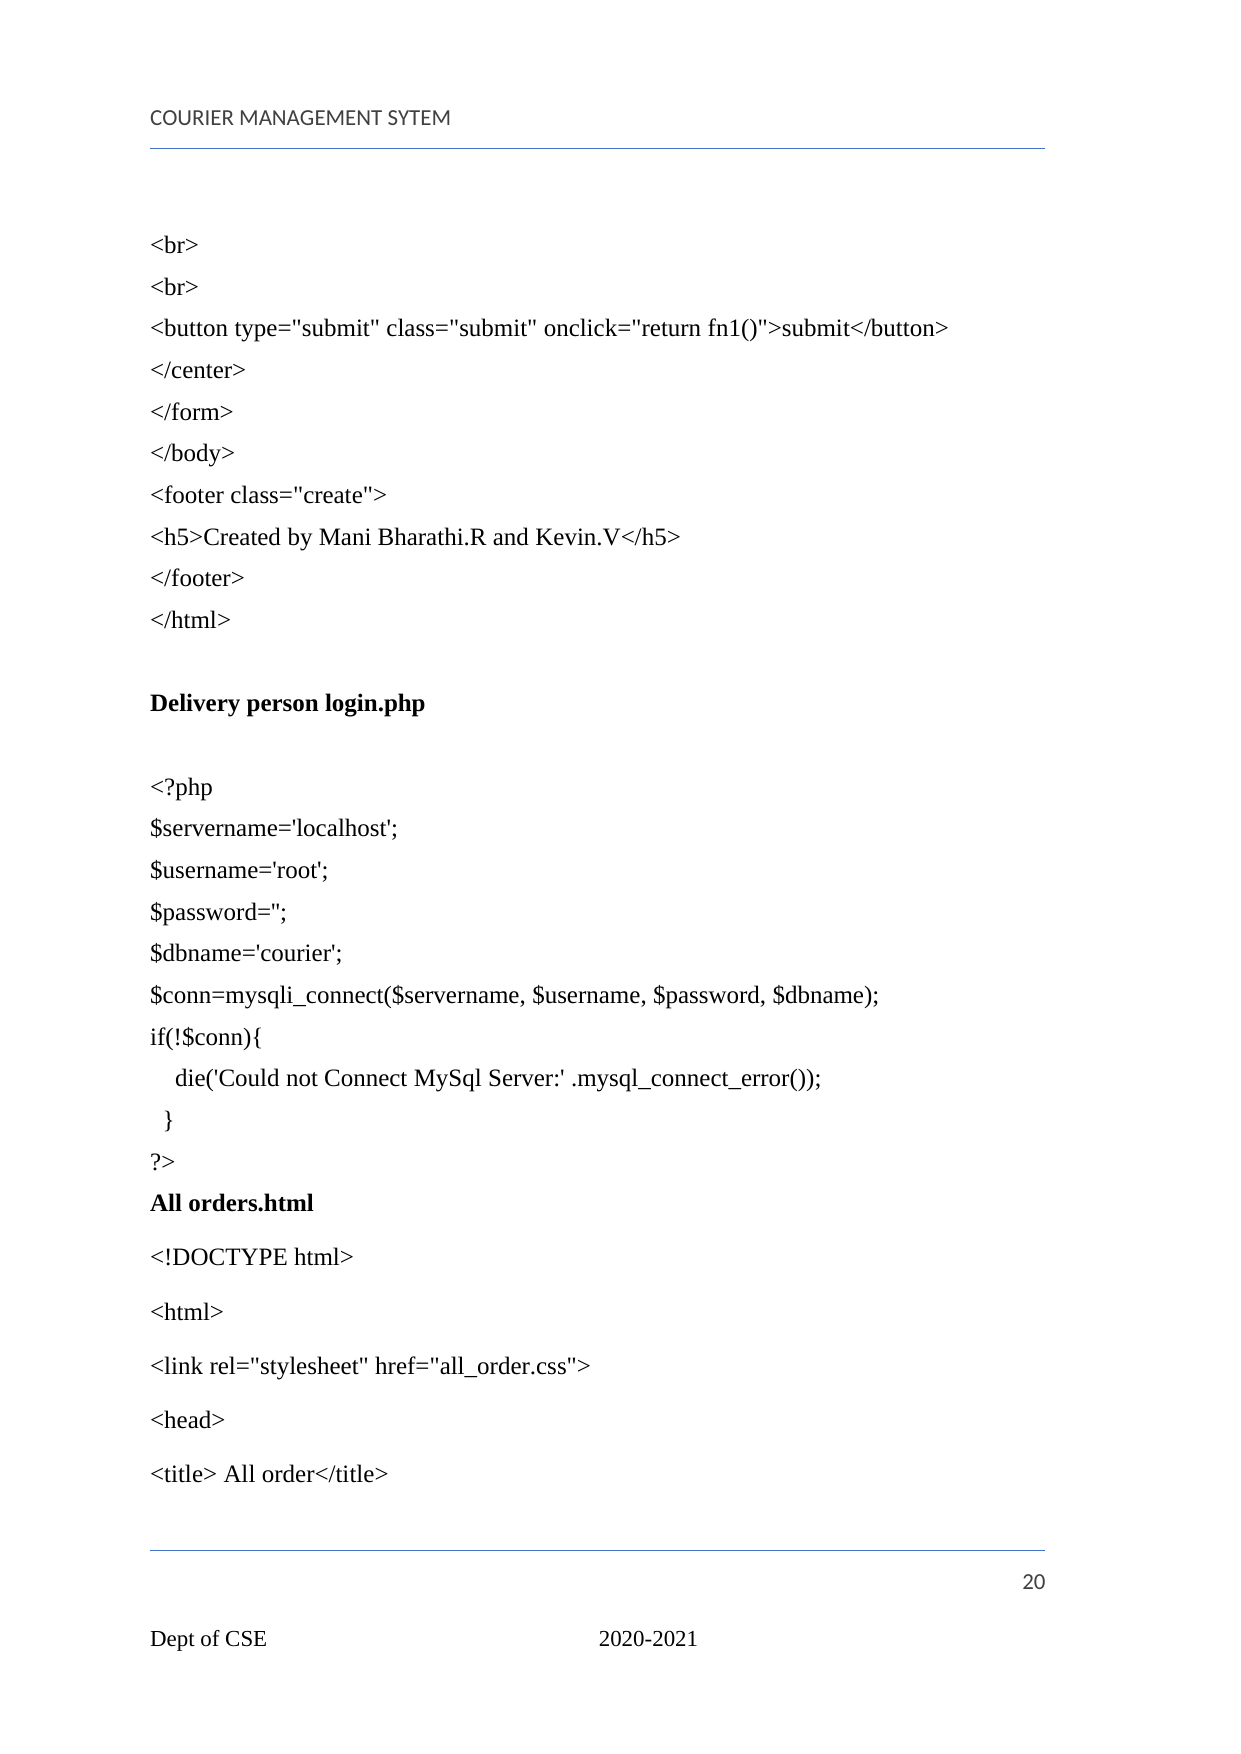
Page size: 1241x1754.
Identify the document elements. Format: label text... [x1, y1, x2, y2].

text die('Could not Connect MySql Server:' .mysql_connect_error()); [150, 1067, 1090, 1092]
text $password=''; [150, 900, 1090, 925]
text <html> [150, 1300, 1045, 1325]
text </footer> [150, 567, 1090, 592]
text <br> [150, 233, 1090, 258]
text </form> [150, 400, 1090, 425]
text <footer class="create"> [150, 483, 1090, 508]
text </html> [150, 608, 1090, 633]
text if(!$conn){ [150, 1025, 1090, 1050]
text <h5>Created by Mani Bharathi.R and Kevin.V</h5> [150, 525, 1090, 550]
text <br> [150, 275, 1090, 300]
text </body> [150, 442, 1090, 467]
text $conn=mysqli_connect($servername, $username, $password, $dbname); [150, 983, 1090, 1008]
text <title> All order</title> [150, 1462, 1045, 1487]
text </center> [150, 358, 1090, 383]
text <link rel="stylesheet" href="all_order.css"> [150, 1354, 1045, 1379]
text $username='root'; [150, 858, 1090, 883]
text Delivery person login.php [150, 692, 1090, 717]
text $dbname='courier'; [150, 942, 1090, 967]
text <head> [150, 1408, 1045, 1433]
text $servername='localhost'; [150, 817, 1090, 842]
text All orders.html [150, 1192, 1090, 1217]
text } [150, 1108, 1090, 1133]
text <?php [150, 775, 1090, 800]
text ?> [150, 1150, 1090, 1175]
text <button type="submit" class="submit" onclick="return fn1()">submit</button> [150, 317, 1090, 342]
text <!DOCTYPE html> [150, 1246, 1045, 1271]
